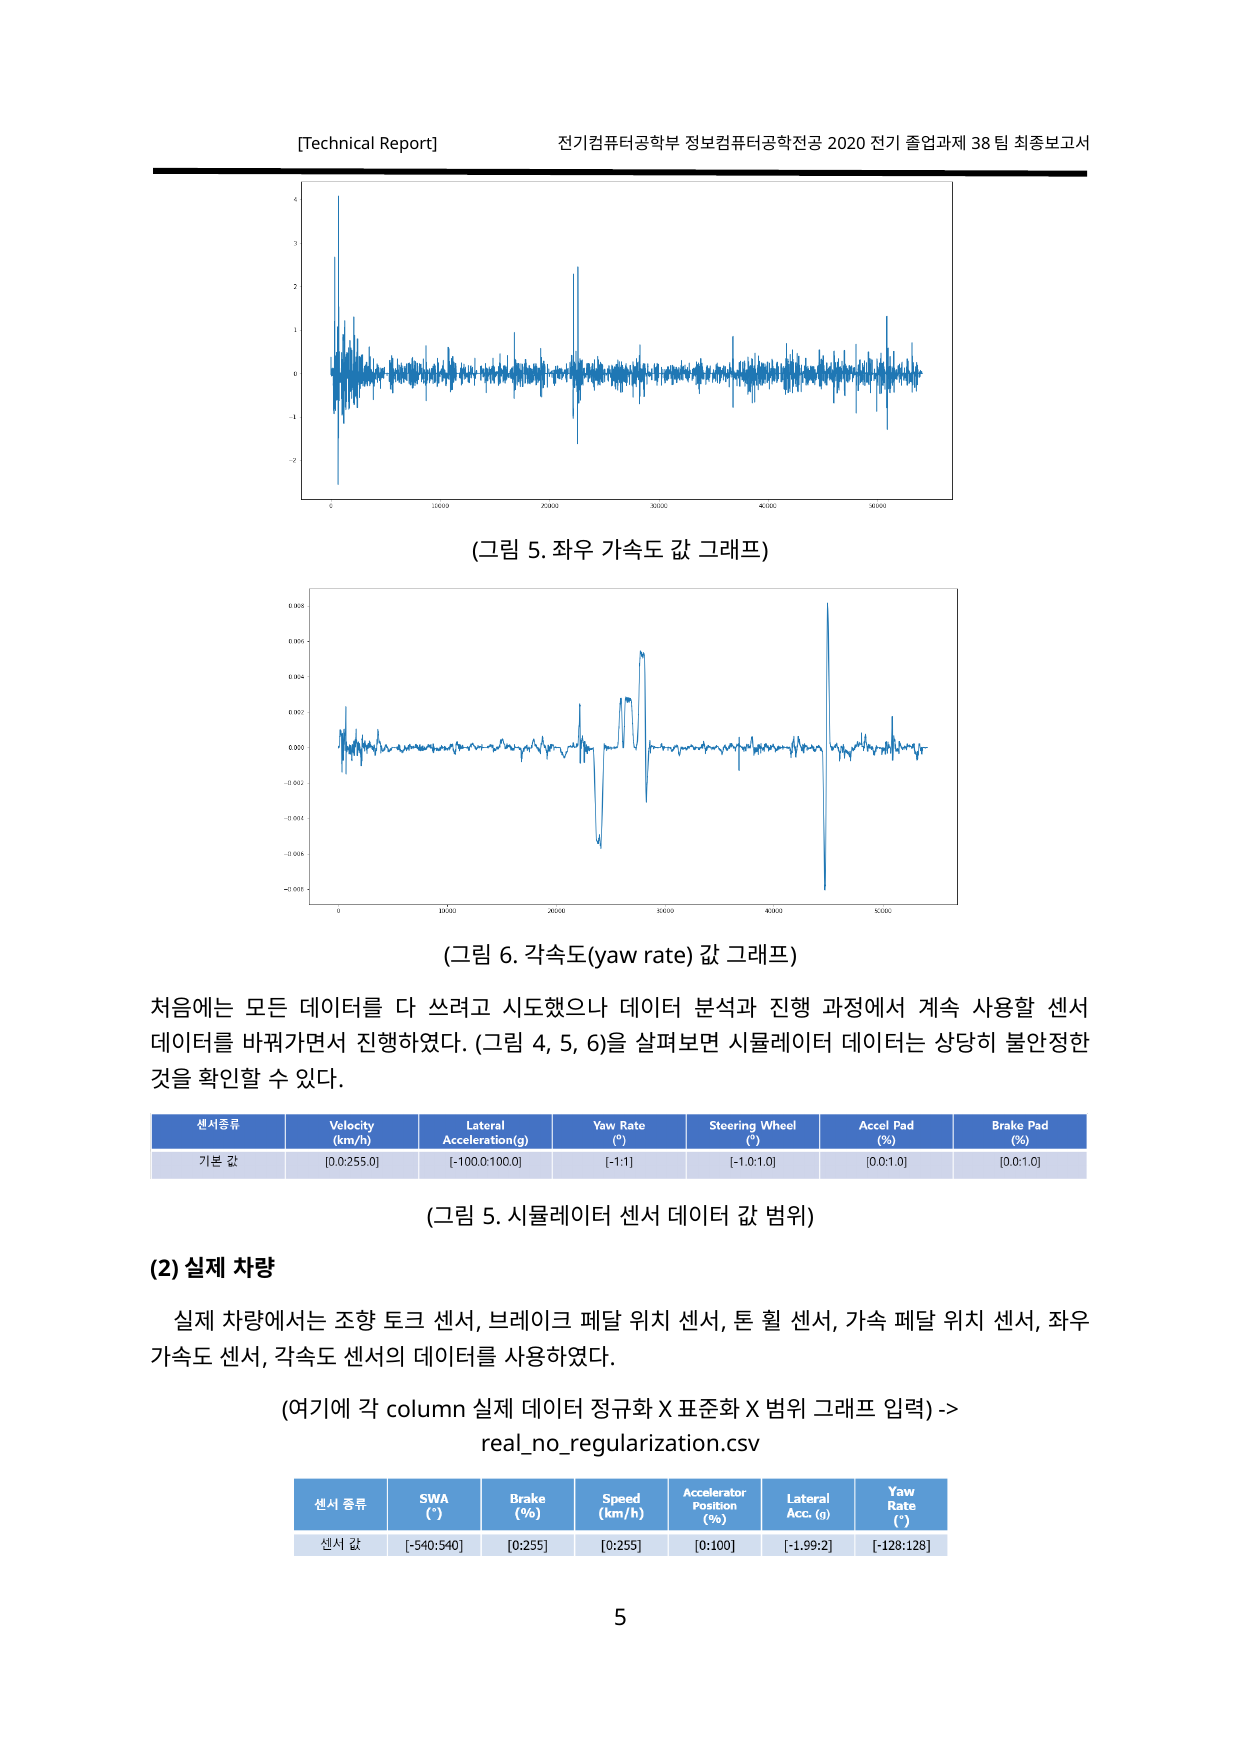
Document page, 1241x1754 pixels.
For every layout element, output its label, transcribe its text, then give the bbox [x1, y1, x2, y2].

text (그림 5. 시뮬레이터 센서 데이터 값 범위) [150, 1198, 1090, 1231]
text 실제 차량에서는 조향 토크 센서, 브레이크 페달 위치 센서, 톤 휠 센서, 가속 페달 위치 센서, 좌우 가속도 센서, 각속도 센서의 데이터를 사용하였다. [150, 1303, 1090, 1372]
text (여기에 각 column 실제 데이터 정규화X 표준화X 범위 그래프 입력) -> real_no_regularization.csv [150, 1391, 1090, 1458]
picture [292, 1477, 948, 1556]
picture [279, 584, 961, 918]
text (그림 5. 좌우 가속도 값 그래프) [150, 532, 1090, 565]
picture [285, 177, 956, 513]
picture [150, 1113, 1089, 1179]
text (그림 6. 각속도(yaw rate) 값 그래프) [150, 937, 1090, 970]
text 처음에는 모든 데이터를 다 쓰려고 시도했으나 데이터 분석과 진행 과정에서 계속 사용할 센서 데이터를 바꿔가면서 진행하였다. (그림 4, 5, 6)을 살펴보면 시뮬레이터 데이터는 상당히 불안정한 것을 확인할 수 있다. [150, 989, 1090, 1094]
text (2) 실제 차량 [150, 1250, 1090, 1283]
